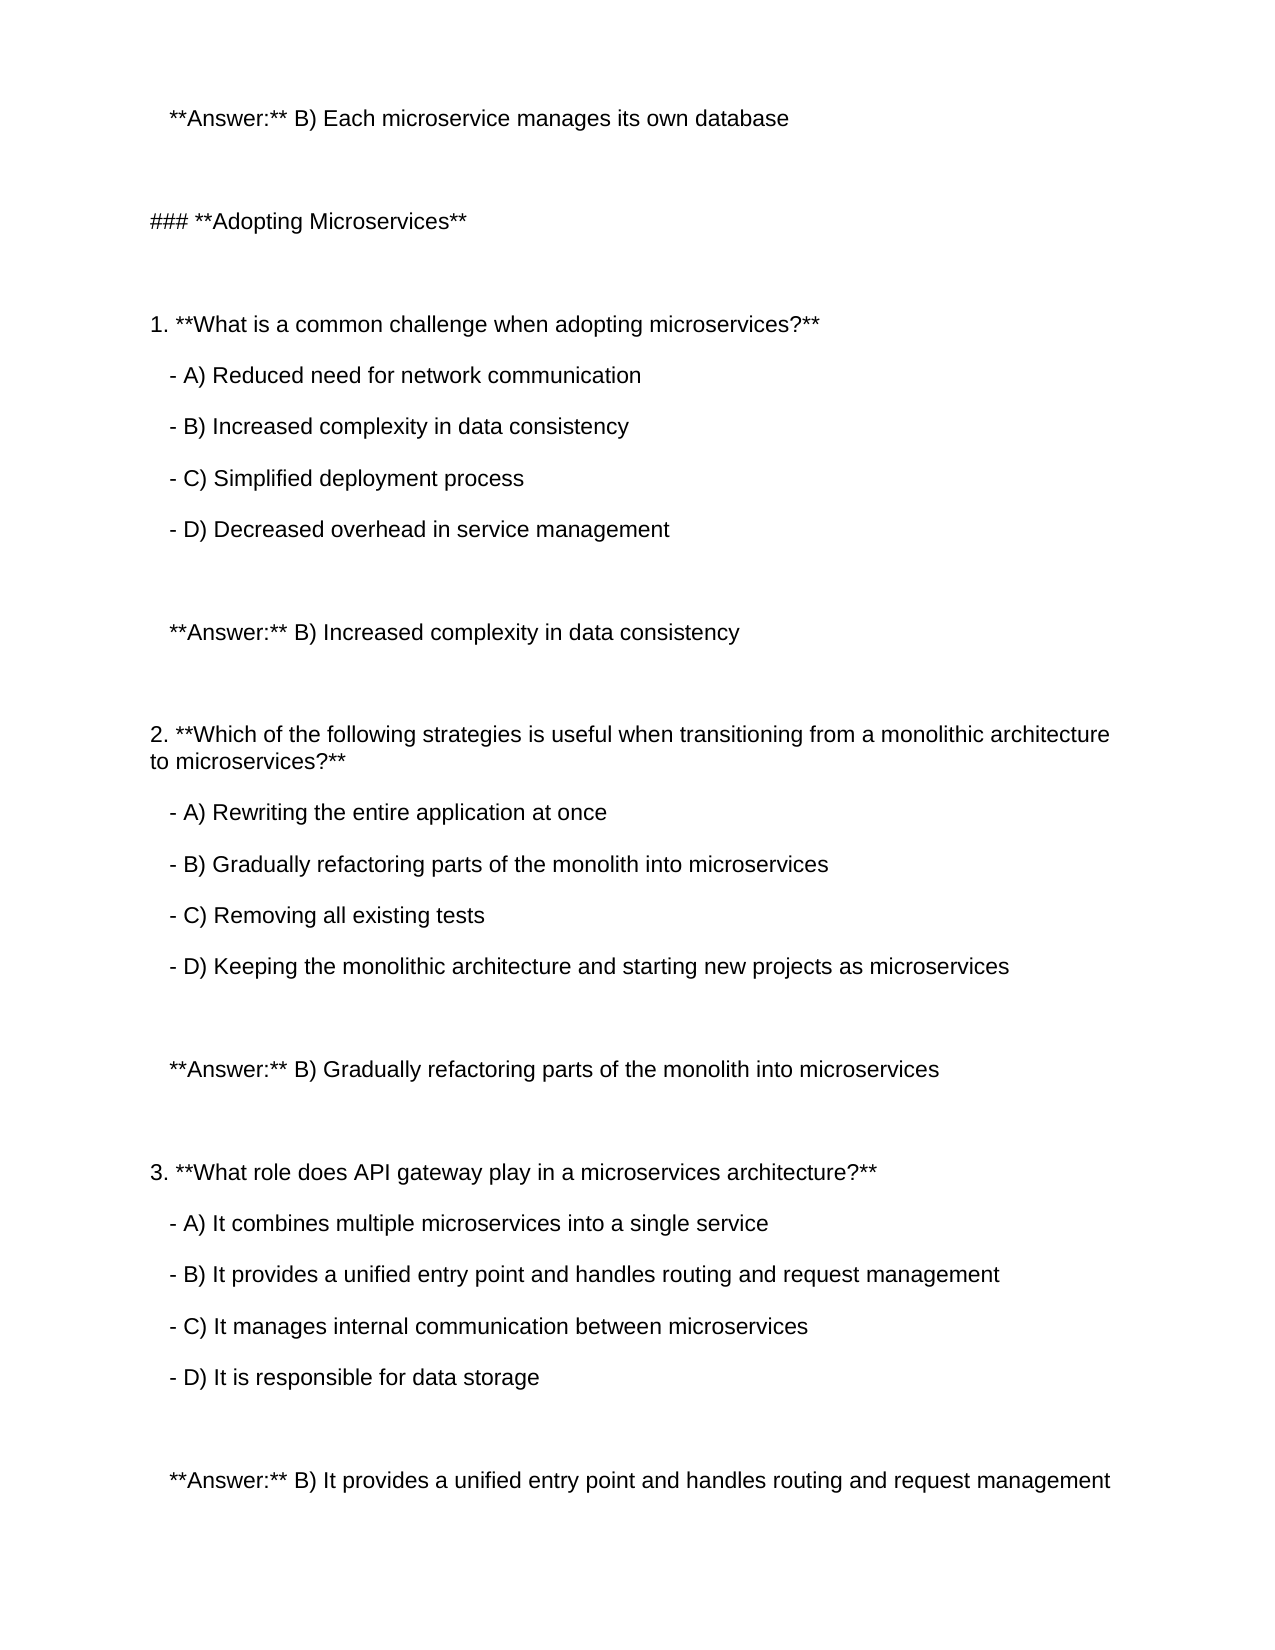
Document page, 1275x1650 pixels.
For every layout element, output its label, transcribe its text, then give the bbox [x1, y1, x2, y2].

text - B) It provides a unified entry point and handles routing and request management [150, 1261, 1125, 1288]
text - A) It combines multiple microservices into a single service [150, 1210, 1125, 1236]
text - D) It is responsible for data storage [150, 1364, 1125, 1390]
text - D) Decreased overhead in service management [150, 516, 1125, 542]
text ### **Adopting Microservices** [150, 208, 1125, 234]
text **Answer:** B) Each microservice manages its own database [150, 105, 1125, 132]
text - B) Gradually refactoring parts of the monolith into microservices [150, 851, 1125, 877]
text - D) Keeping the monolithic architecture and starting new projects as microservices [150, 953, 1125, 979]
text - A) Rewriting the entire application at once [150, 799, 1125, 826]
text 1. **What is a common challenge when adopting microservices?** [150, 311, 1125, 337]
text **Answer:** B) Gradually refactoring parts of the monolith into microservices [150, 1056, 1125, 1082]
text - C) It manages internal communication between microservices [150, 1313, 1125, 1339]
text **Answer:** B) It provides a unified entry point and handles routing and request management [150, 1467, 1125, 1493]
text 2. **Which of the following strategies is useful when transitioning from a monolithic architecture to microservices?** [150, 721, 1125, 774]
text 3. **What role does API gateway play in a microservices architecture?** [150, 1159, 1125, 1185]
text **Answer:** B) Increased complexity in data consistency [150, 619, 1125, 645]
text - C) Simplified deployment process [150, 465, 1125, 491]
text - C) Removing all existing tests [150, 902, 1125, 928]
text - B) Increased complexity in data consistency [150, 413, 1125, 440]
text - A) Reduced need for network communication [150, 362, 1125, 388]
